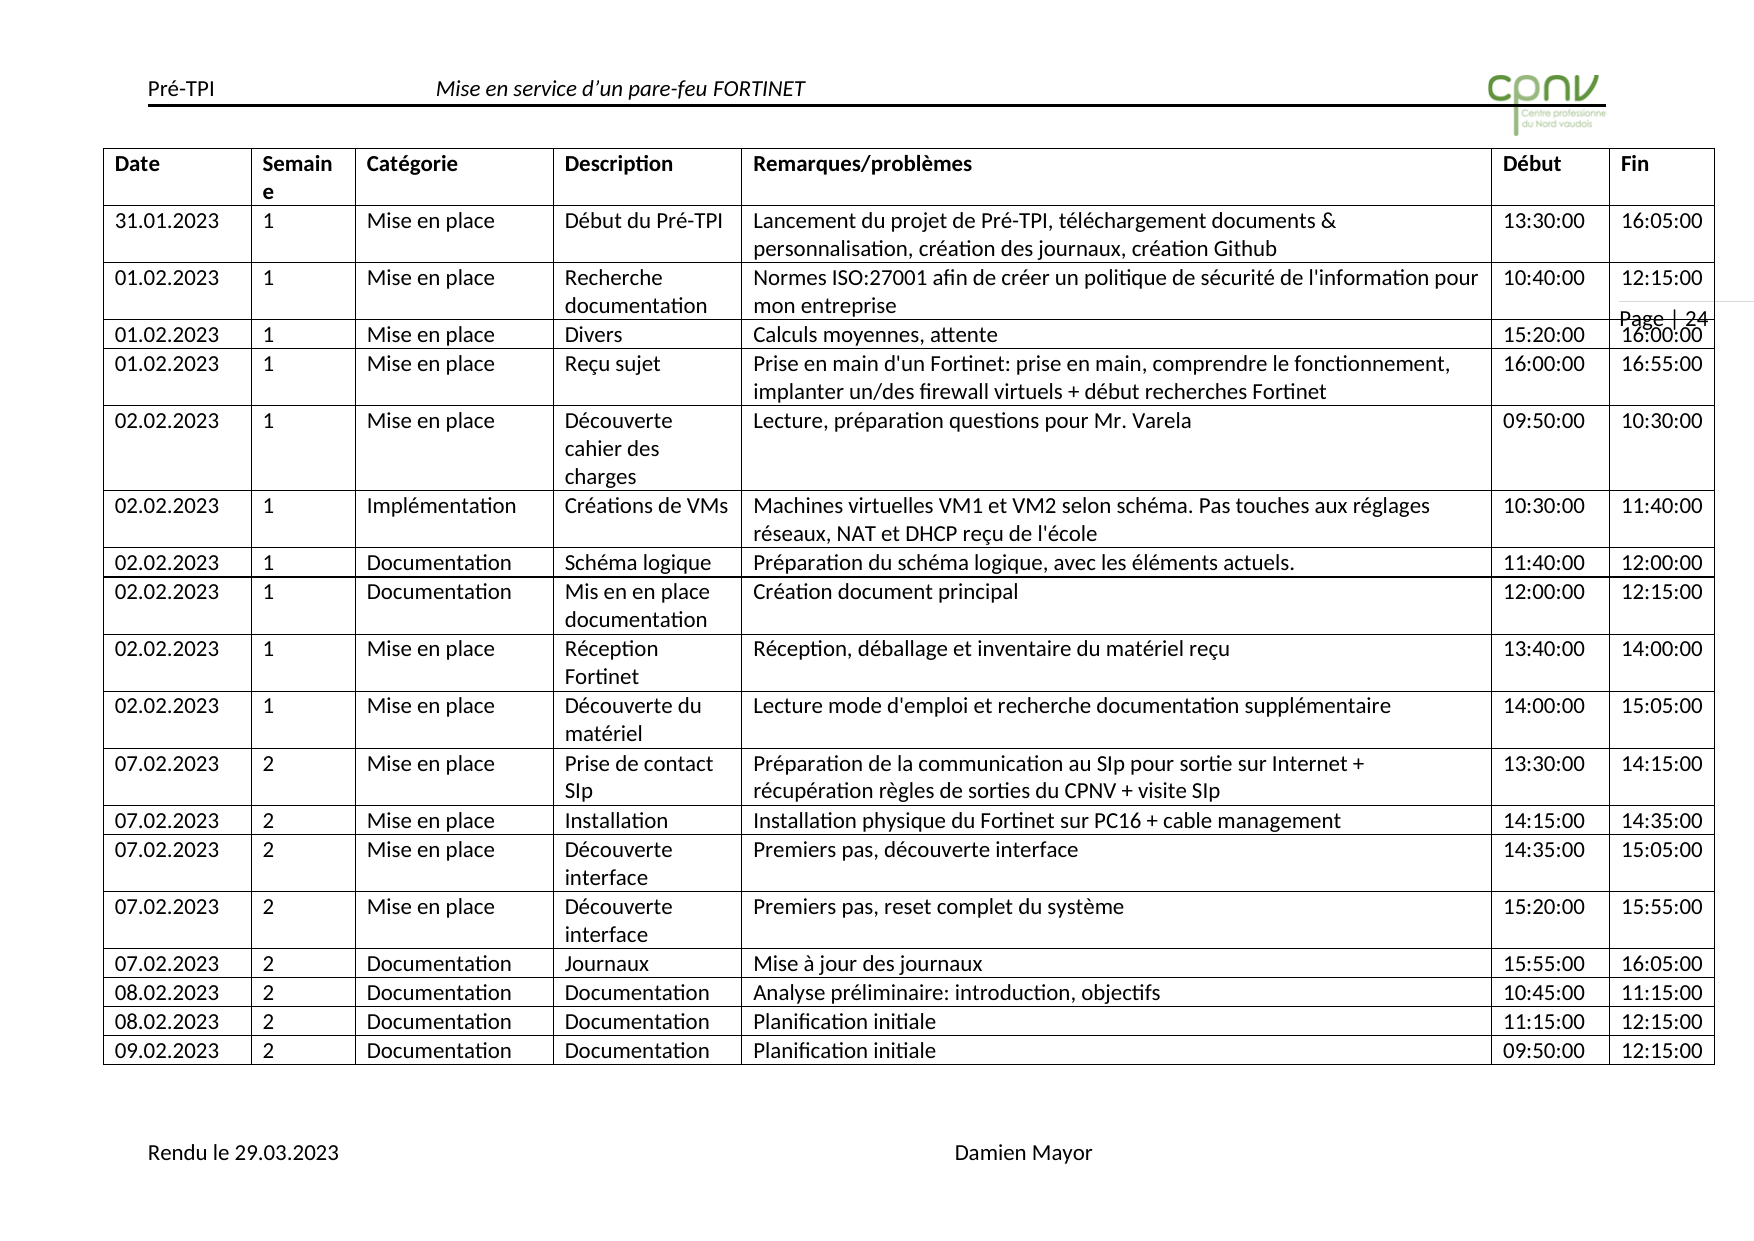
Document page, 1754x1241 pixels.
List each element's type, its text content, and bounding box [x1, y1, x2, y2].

table_cell Installation [554, 806, 741, 834]
table_cell Documentation [554, 1036, 741, 1064]
table_cell 09:50:00 [1492, 1036, 1609, 1064]
table_cell Reçu sujet [554, 349, 741, 405]
table_header Date [104, 149, 251, 205]
table_cell Découverte interface [554, 892, 741, 948]
table_cell Documentation [356, 548, 553, 576]
table_cell Mise en place [356, 749, 553, 805]
table_cell 10:30:00 [1610, 406, 1714, 490]
table_cell 15:20:00 [1492, 892, 1609, 948]
table_cell Mise à jour des journaux [742, 949, 1491, 977]
table_cell Créations de VMs [554, 491, 741, 547]
table_cell Documentation [554, 978, 741, 1006]
table_cell Mis en en place documentation [554, 578, 741, 633]
table_cell Premiers pas, reset complet du système [742, 892, 1491, 948]
table_cell Mise en place [356, 635, 553, 691]
table_cell Installation physique du Fortinet sur PC16 + cable management [742, 806, 1491, 834]
table_cell 13:30:00 [1492, 749, 1609, 805]
table_cell Découverte interface [554, 835, 741, 891]
table_cell 15:55:00 [1492, 949, 1609, 977]
table_cell Mise en place [356, 806, 553, 834]
table_cell Planification initiale [742, 1007, 1491, 1035]
table_cell 14:00:00 [1610, 635, 1714, 691]
table_cell 1 [252, 320, 355, 348]
table_cell 02.02.2023 [104, 635, 251, 691]
table_cell 15:05:00 [1610, 692, 1714, 748]
table_cell 01.02.2023 [104, 263, 251, 319]
table_cell Préparation de la communication au SIp pour sortie sur Internet + récupération règles de sorties du CPNV + visite SIp [742, 749, 1491, 805]
table_cell Mise en place [356, 892, 553, 948]
table_cell Documentation [356, 1007, 553, 1035]
table_cell 15:20:00 [1492, 320, 1609, 348]
table_cell Documentation [356, 978, 553, 1006]
table_cell 12:15:00 [1610, 263, 1714, 319]
table_cell 10:40:00 [1492, 263, 1609, 319]
table_cell Mise en place [356, 349, 553, 405]
table_cell 10:30:00 [1492, 491, 1609, 547]
table_cell Calculs moyennes, attente [742, 320, 1491, 348]
table_cell 02.02.2023 [104, 491, 251, 547]
table_cell 11:15:00 [1492, 1007, 1609, 1035]
table_cell 16:05:00 [1610, 949, 1714, 977]
table_cell 1 [252, 263, 355, 319]
table_cell 14:35:00 [1492, 835, 1609, 891]
table_cell Découverte du matériel [554, 692, 741, 748]
table_header Début [1492, 149, 1609, 205]
table_cell 15:05:00 [1610, 835, 1714, 891]
table_cell Lecture mode d'emploi et recherche documentation supplémentaire [742, 692, 1491, 748]
table_cell Machines virtuelles VM1 et VM2 selon schéma. Pas touches aux réglages réseaux, NAT et DHCP reçu de l'école [742, 491, 1491, 547]
table_cell 11:15:00 [1610, 978, 1714, 1006]
table_cell 12:15:00 [1610, 1036, 1714, 1064]
table_cell 08.02.2023 [104, 1007, 251, 1035]
table_cell 2 [252, 749, 355, 805]
table_cell 02.02.2023 [104, 406, 251, 490]
table_cell Lancement du projet de Pré-TPI, téléchargement documents & personnalisation, création des journaux, création Github [742, 206, 1491, 262]
table_cell Mise en place [356, 320, 553, 348]
table_cell 07.02.2023 [104, 806, 251, 834]
table_cell Schéma logique [554, 548, 741, 576]
table_cell 02.02.2023 [104, 548, 251, 576]
table_cell 12:15:00 [1610, 578, 1714, 633]
table_cell Analyse préliminaire: introduction, objectifs [742, 978, 1491, 1006]
table_cell 2 [252, 1036, 355, 1064]
table_cell Prise en main d'un Fortinet: prise en main, comprendre le fonctionnement, implanter un/des firewall virtuels + début recherches Fortinet [742, 349, 1491, 405]
table_cell Création document principal [742, 578, 1491, 633]
table_header Remarques/problèmes [742, 149, 1491, 205]
table_cell 13:30:00 [1492, 206, 1609, 262]
table_cell Préparation du schéma logique, avec les éléments actuels. [742, 548, 1491, 576]
table_cell 2 [252, 1007, 355, 1035]
table_cell 1 [252, 578, 355, 633]
table_cell Mise en place [356, 263, 553, 319]
table_cell 07.02.2023 [104, 892, 251, 948]
table_cell Prise de contact SIp [554, 749, 741, 805]
table_cell Planification initiale [742, 1036, 1491, 1064]
table_cell 01.02.2023 [104, 349, 251, 405]
table_cell 14:35:00 [1610, 806, 1714, 834]
table_header Catégorie [356, 149, 553, 205]
table_cell 1 [252, 406, 355, 490]
table_cell Journaux [554, 949, 741, 977]
table_cell 2 [252, 892, 355, 948]
table_cell 1 [252, 206, 355, 262]
table_cell 16:05:00 [1610, 206, 1714, 262]
table_cell Recherche documentation [554, 263, 741, 319]
table_cell 14:00:00 [1492, 692, 1609, 748]
table_cell 1 [252, 692, 355, 748]
table_cell Documentation [356, 1036, 553, 1064]
table_cell 10:45:00 [1492, 978, 1609, 1006]
table_cell 01.02.2023 [104, 320, 251, 348]
table_cell 02.02.2023 [104, 578, 251, 633]
table_cell Normes ISO:27001 afin de créer un politique de sécurité de l'information pour mon entreprise [742, 263, 1491, 319]
table_cell 12:15:00 [1610, 1007, 1714, 1035]
table_cell 1 [252, 491, 355, 547]
table_cell 12:00:00 [1492, 578, 1609, 633]
table_cell Documentation [356, 949, 553, 977]
table_cell Réception Fortinet [554, 635, 741, 691]
table_cell Mise en place [356, 206, 553, 262]
table_cell 16:00:00 [1610, 320, 1714, 348]
table_cell 15:55:00 [1610, 892, 1714, 948]
table_cell Lecture, préparation questions pour Mr. Varela [742, 406, 1491, 490]
table_cell 16:55:00 [1610, 349, 1714, 405]
table_cell Réception, déballage et inventaire du matériel reçu [742, 635, 1491, 691]
table_cell 07.02.2023 [104, 749, 251, 805]
table_header Fin [1610, 149, 1714, 205]
table_cell Documentation [356, 578, 553, 633]
table_cell 11:40:00 [1610, 491, 1714, 547]
table_cell 08.02.2023 [104, 978, 251, 1006]
table_cell 2 [252, 949, 355, 977]
table_cell Documentation [554, 1007, 741, 1035]
table_header Description [554, 149, 741, 205]
table_cell Implémentation [356, 491, 553, 547]
table_header Semaine [252, 149, 355, 205]
table_cell 02.02.2023 [104, 692, 251, 748]
table_cell 2 [252, 806, 355, 834]
table_cell Découverte cahier des charges [554, 406, 741, 490]
table_cell Mise en place [356, 692, 553, 748]
table_cell Premiers pas, découverte interface [742, 835, 1491, 891]
table_cell 1 [252, 635, 355, 691]
table_cell 31.01.2023 [104, 206, 251, 262]
table_cell 07.02.2023 [104, 949, 251, 977]
table_cell Début du Pré-TPI [554, 206, 741, 262]
table_cell 11:40:00 [1492, 548, 1609, 576]
table_cell Divers [554, 320, 741, 348]
table_cell Mise en place [356, 835, 553, 891]
table_cell 16:00:00 [1492, 349, 1609, 405]
table_cell 13:40:00 [1492, 635, 1609, 691]
table_cell 14:15:00 [1610, 749, 1714, 805]
table_cell 1 [252, 349, 355, 405]
table_cell 09:50:00 [1492, 406, 1609, 490]
table_cell 1 [252, 548, 355, 576]
table_cell 2 [252, 835, 355, 891]
table_cell 12:00:00 [1610, 548, 1714, 576]
table_cell 09.02.2023 [104, 1036, 251, 1064]
table_cell 14:15:00 [1492, 806, 1609, 834]
table_cell Mise en place [356, 406, 553, 490]
table_cell 2 [252, 978, 355, 1006]
table_cell 07.02.2023 [104, 835, 251, 891]
